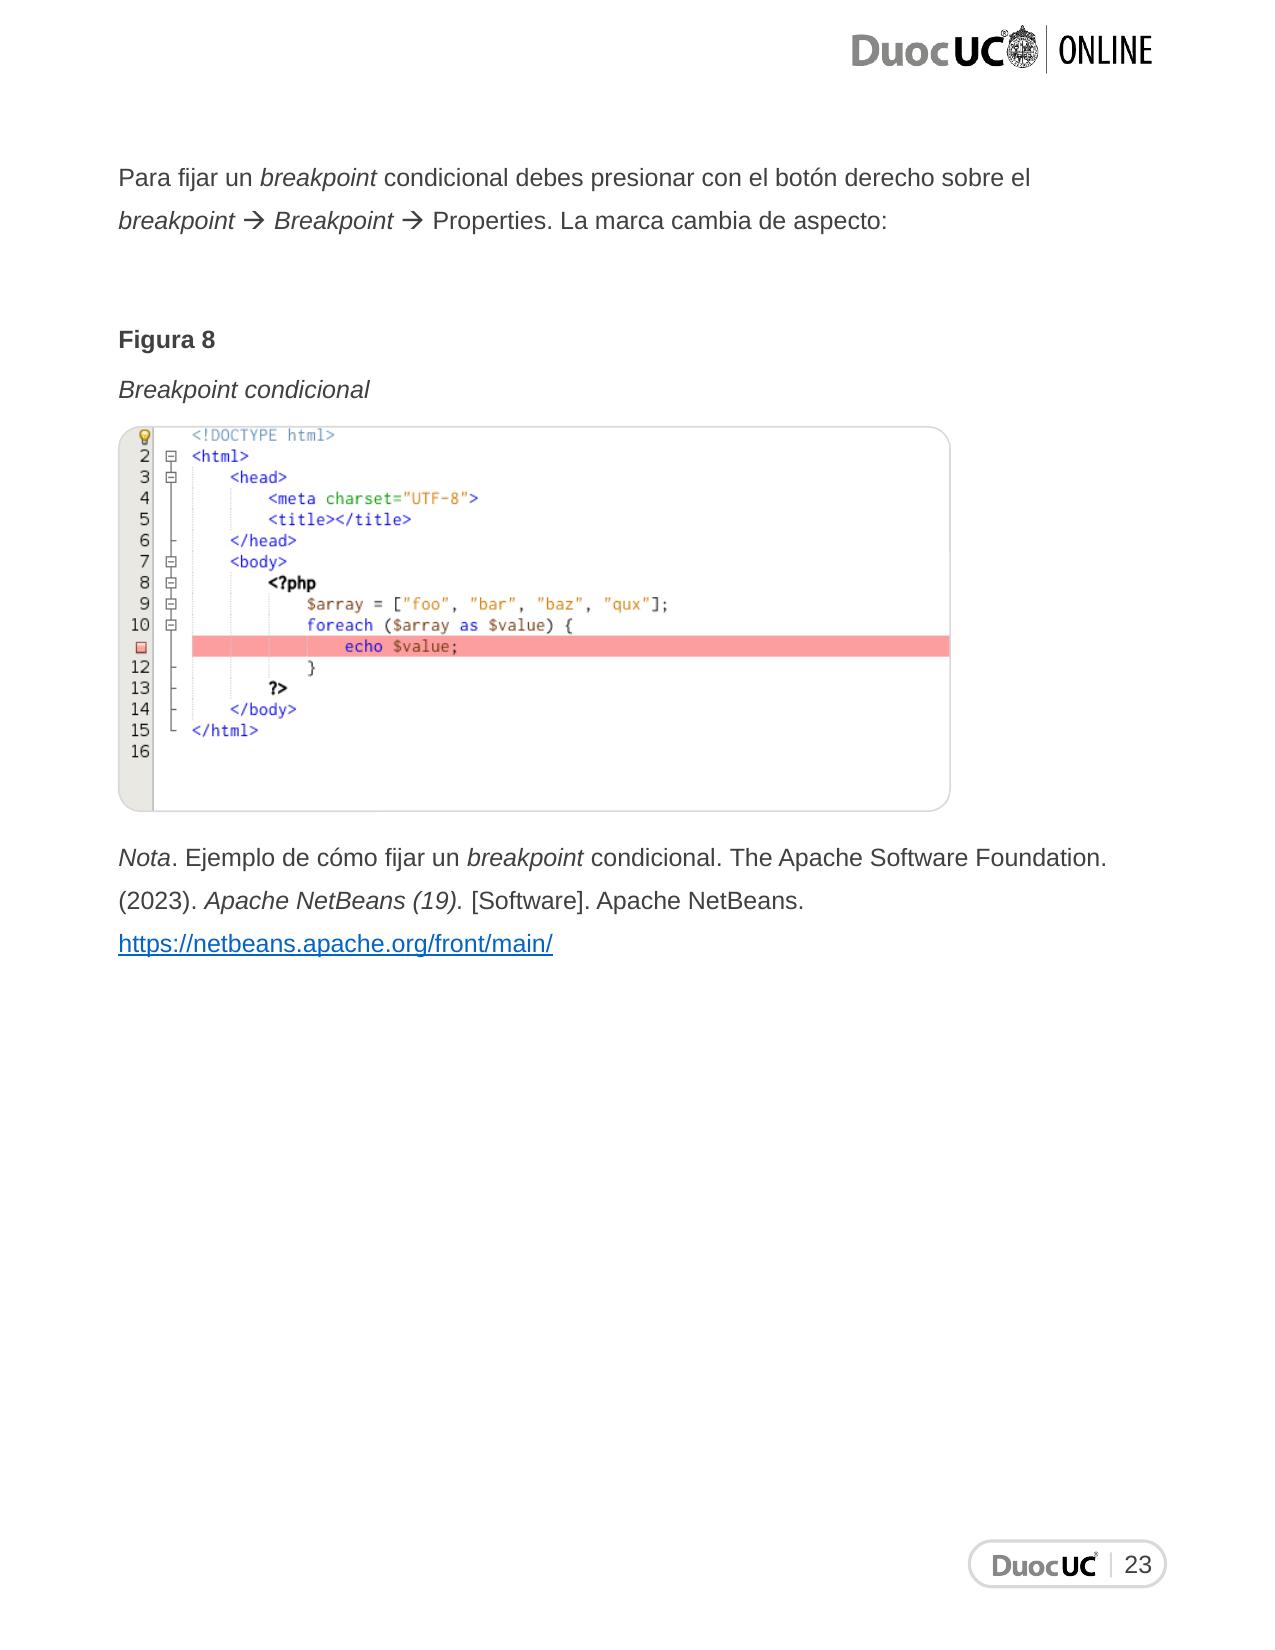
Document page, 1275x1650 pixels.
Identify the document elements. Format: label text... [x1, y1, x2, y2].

text Breakpoint condicional [118, 375, 1152, 404]
picture [979, 1543, 1112, 1585]
picture [120, 428, 949, 810]
text Para fijar un breakpoint condicional debes presionar con el botón derecho sobre el breakpoint Breakpoint Properties. La marca cambia de aspecto: [118, 162, 1152, 234]
picture [979, 1586, 1112, 1590]
text Nota. Ejemplo de cómo fijar un breakpoint condicional. The Apache Software Foundation. (2023). Apache NetBeans (19). [Software]. Apache NetBeans. https://netbeans.apache.org/front/main/ [118, 843, 1152, 958]
text Figura 8 [118, 325, 1152, 354]
picture [832, 0, 1172, 92]
